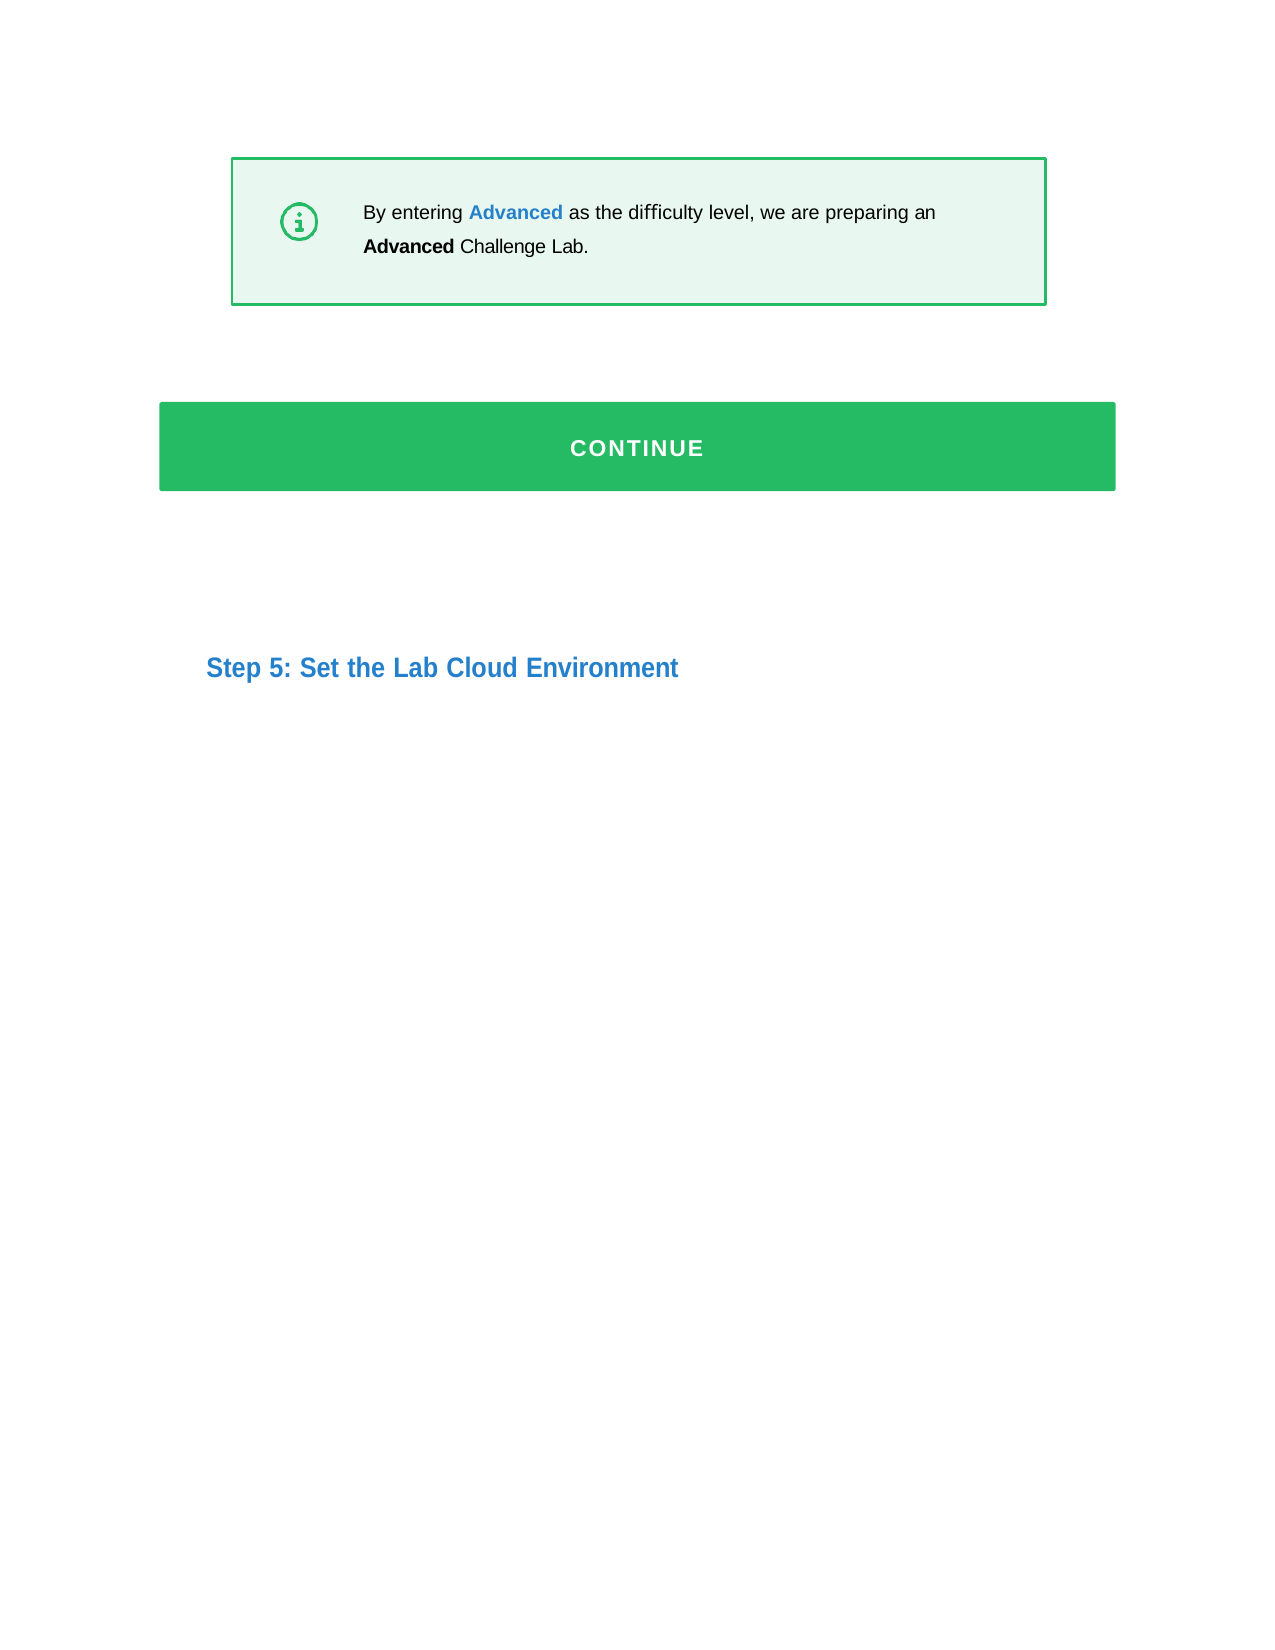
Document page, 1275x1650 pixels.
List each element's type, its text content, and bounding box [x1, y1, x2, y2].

picture [280, 202, 318, 241]
subtitle Step 5: Set the Lab Cloud Environment [206, 651, 1200, 683]
